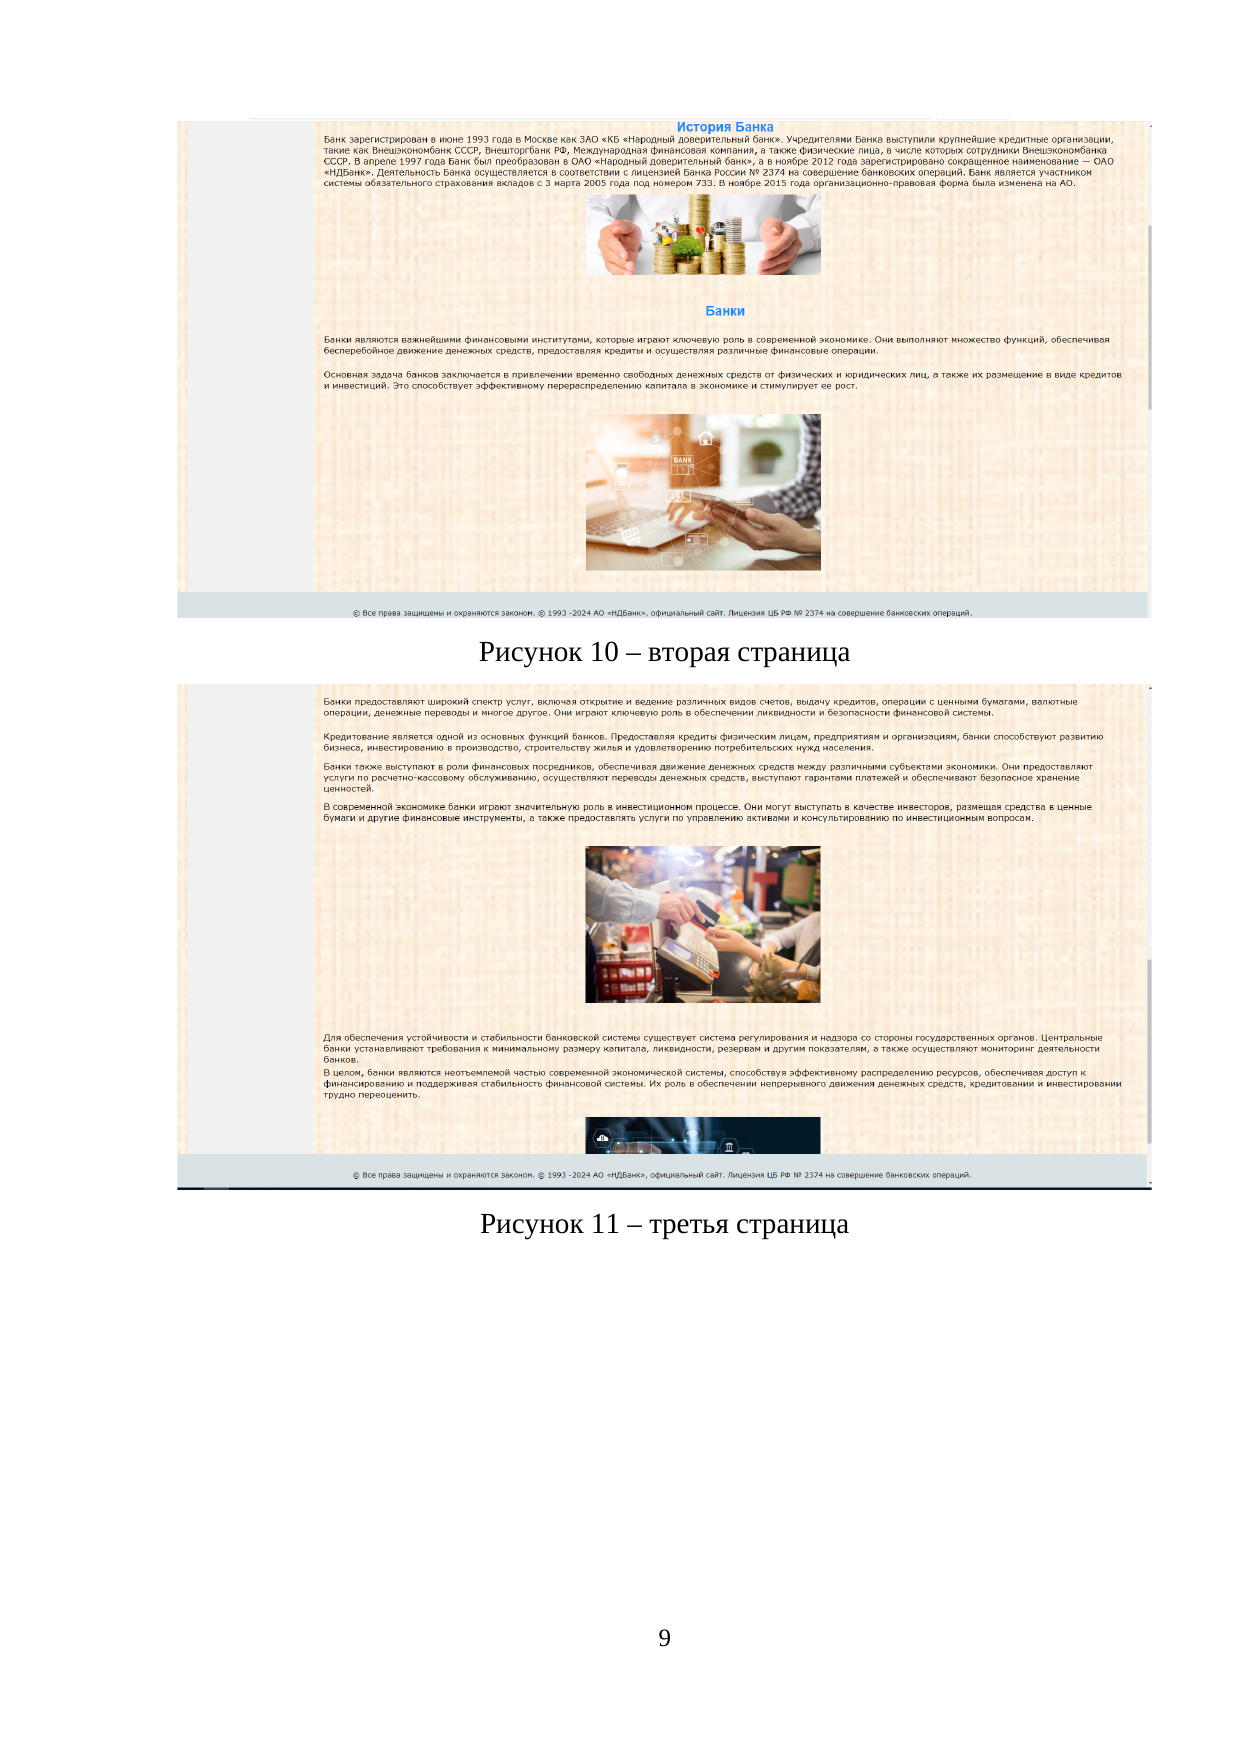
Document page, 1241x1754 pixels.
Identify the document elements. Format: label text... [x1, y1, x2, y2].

picture [177, 118, 1152, 618]
text Рисунок 11 – третья страница [177, 1206, 1152, 1240]
text Рисунок 10 – вторая страница [177, 634, 1152, 668]
picture [177, 684, 1152, 1190]
